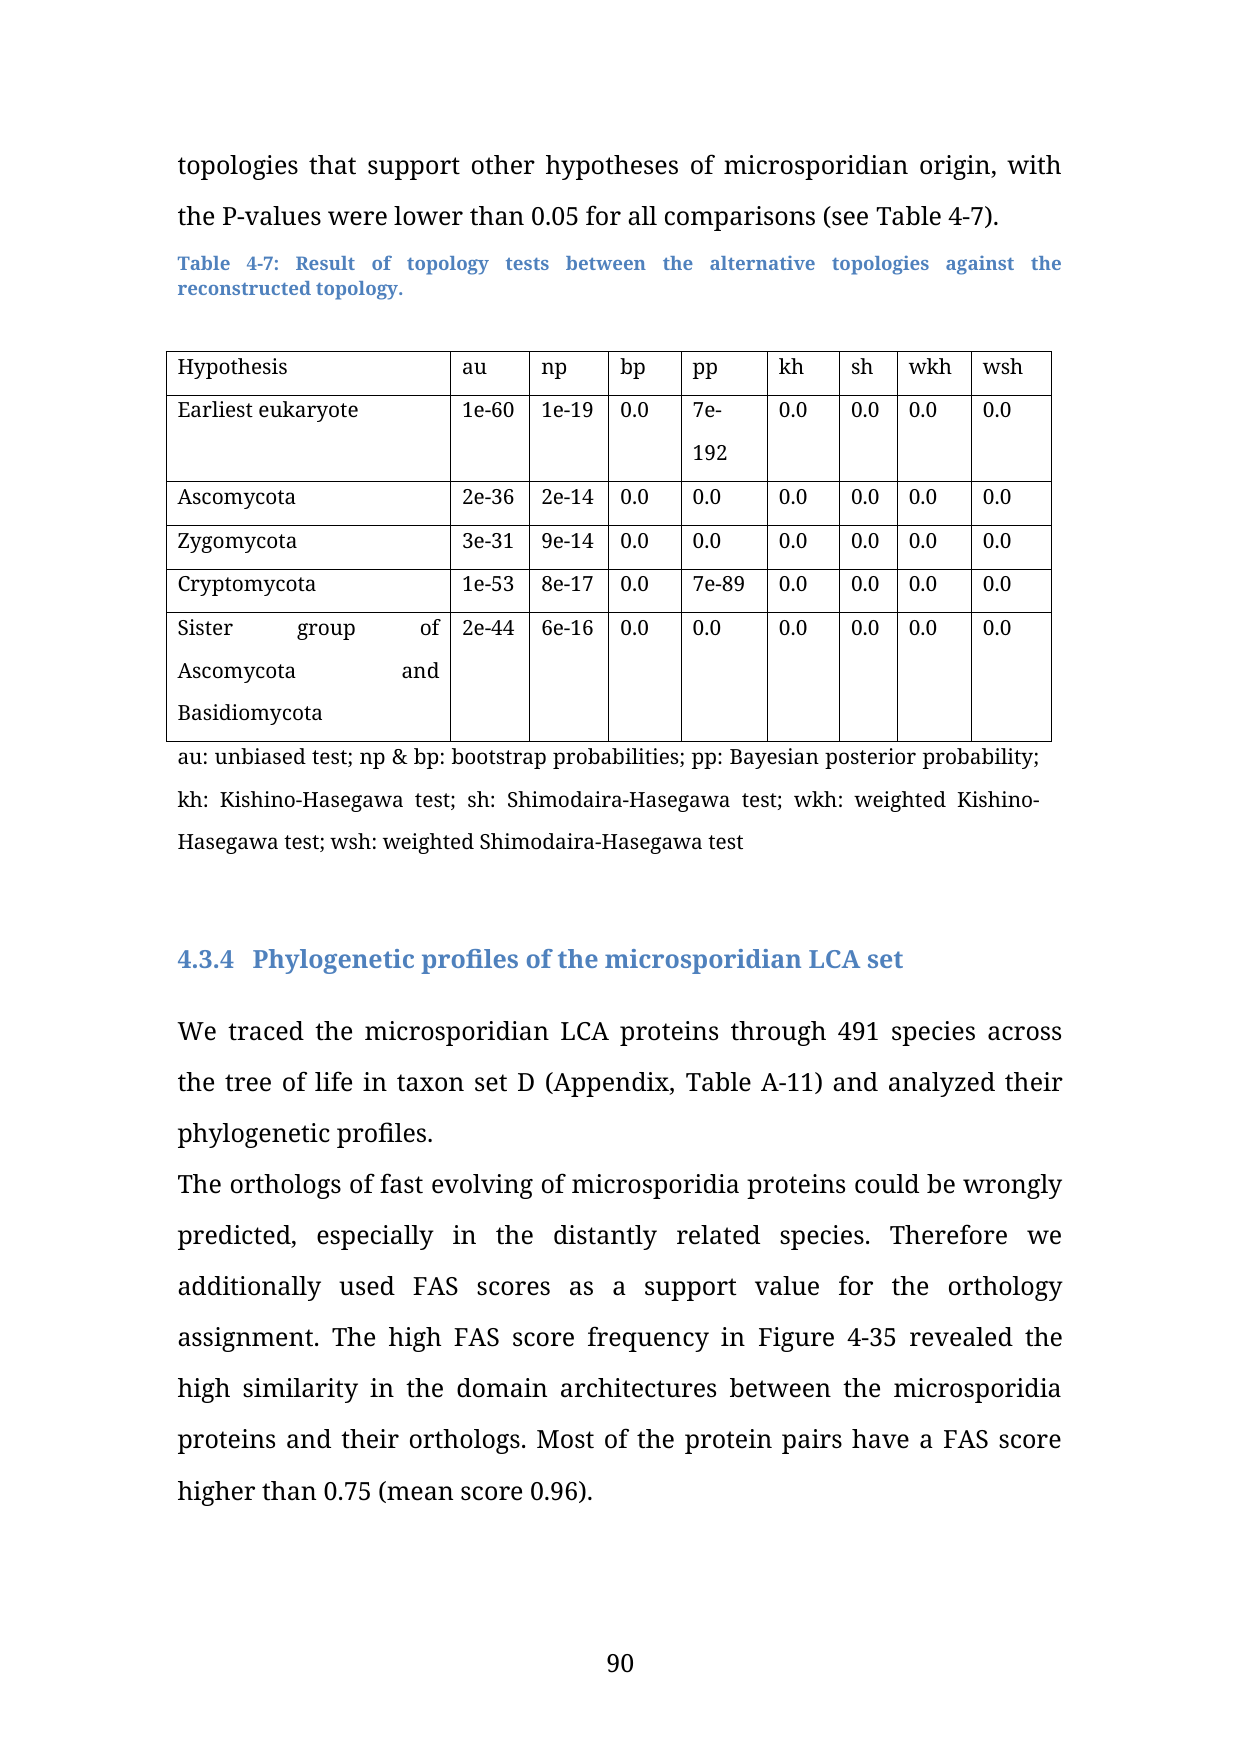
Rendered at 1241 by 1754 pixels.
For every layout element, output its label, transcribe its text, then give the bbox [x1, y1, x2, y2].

subtitle Phylogenetic profiles of the microsporidian LCA set [177, 942, 1063, 976]
table_cell 0.0 [840, 396, 897, 481]
table_cell 0.0 [682, 613, 767, 741]
table_cell Cryptomycota [167, 570, 450, 612]
table_cell 0.0 [768, 396, 839, 481]
table_cell 3e-31 [451, 526, 529, 568]
table_cell 0.0 [840, 526, 897, 568]
table_header bp [609, 352, 681, 394]
table_cell 1e-19 [530, 396, 608, 481]
table_cell 0.0 [972, 526, 1051, 568]
table_cell 2e-44 [451, 613, 529, 741]
table_header wkh [898, 352, 971, 394]
table_cell 0.0 [898, 526, 971, 568]
table_cell Ascomycota [167, 482, 450, 525]
table_cell 0.0 [682, 482, 767, 525]
table_cell 0.0 [609, 570, 681, 612]
table_cell Zygomycota [167, 526, 450, 568]
table_cell 0.0 [898, 396, 971, 481]
table_header au [451, 352, 529, 394]
table_cell 0.0 [840, 570, 897, 612]
table_cell 7e-192 [682, 396, 767, 481]
table_cell 2e-36 [451, 482, 529, 525]
table_cell 6e-16 [530, 613, 608, 741]
table_cell 0.0 [609, 526, 681, 568]
table_cell 0.0 [972, 396, 1051, 481]
table_cell 0.0 [898, 482, 971, 525]
table_cell 0.0 [682, 526, 767, 568]
table_header pp [682, 352, 767, 394]
table_cell 0.0 [898, 613, 971, 741]
table_cell 0.0 [972, 570, 1051, 612]
table_cell 0.0 [898, 570, 971, 612]
table_cell 0.0 [768, 570, 839, 612]
table_cell Earliest eukaryote [167, 396, 450, 481]
table_cell 0.0 [768, 613, 839, 741]
table_header sh [840, 352, 897, 394]
table_cell 0.0 [840, 613, 897, 741]
table_header Hypothesis [167, 352, 450, 394]
table_cell 2e-14 [530, 482, 608, 525]
table_cell 0.0 [972, 613, 1051, 741]
table_header np [530, 352, 608, 394]
table_header wsh [972, 352, 1051, 394]
table_cell 0.0 [972, 482, 1051, 525]
table_cell 0.0 [609, 613, 681, 741]
table_cell 0.0 [609, 396, 681, 481]
table_cell 0.0 [768, 482, 839, 525]
table_cell 0.0 [768, 526, 839, 568]
table_cell 9e-14 [530, 526, 608, 568]
table_cell 7e-89 [682, 570, 767, 612]
table_cell 0.0 [609, 482, 681, 525]
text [177, 148, 1063, 233]
table_header kh [768, 352, 839, 394]
table_cell 1e-60 [451, 396, 529, 481]
table_cell Sister group of Ascomycota and Basidiomycota [167, 613, 450, 741]
table_cell au: unbiased test; np & bp: bootstrap probabilities; pp: Bayesian posterior probability; kh: Kishino-Hasegawa test; sh: Shimodaira-Hasegawa test; wkh: weighted Kishino-Hasegawa test; wsh: weighted Shimodaira-Hasegawa test [166, 742, 1052, 870]
table_cell 0.0 [840, 482, 897, 525]
table_cell 8e-17 [530, 570, 608, 612]
table_cell 1e-53 [451, 570, 529, 612]
